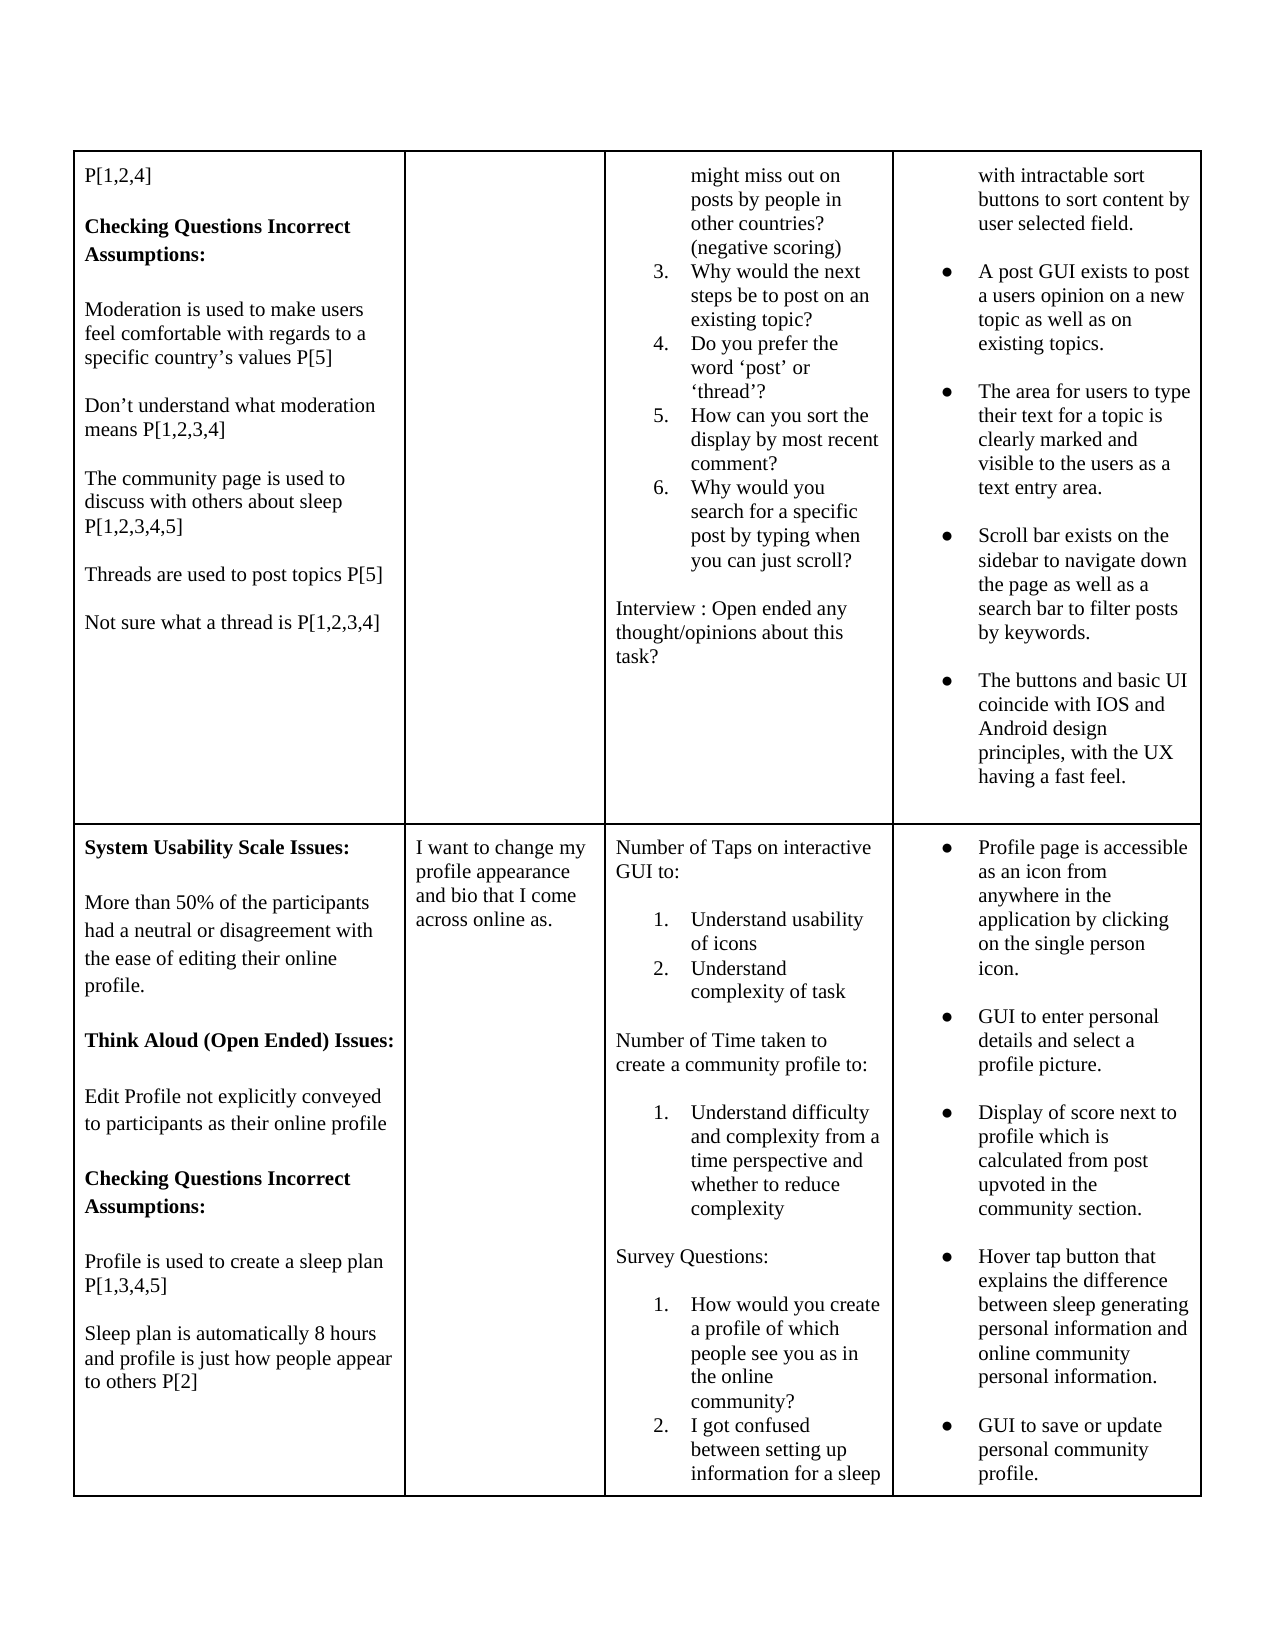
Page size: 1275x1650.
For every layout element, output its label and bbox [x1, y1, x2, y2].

table_cell [606, 825, 892, 1495]
table_cell [894, 825, 1200, 1495]
table_cell [894, 152, 1200, 823]
table_cell [75, 825, 404, 1495]
table_cell [75, 152, 404, 823]
table_cell [406, 152, 604, 823]
table_cell [606, 152, 892, 823]
table_cell [406, 825, 604, 1495]
